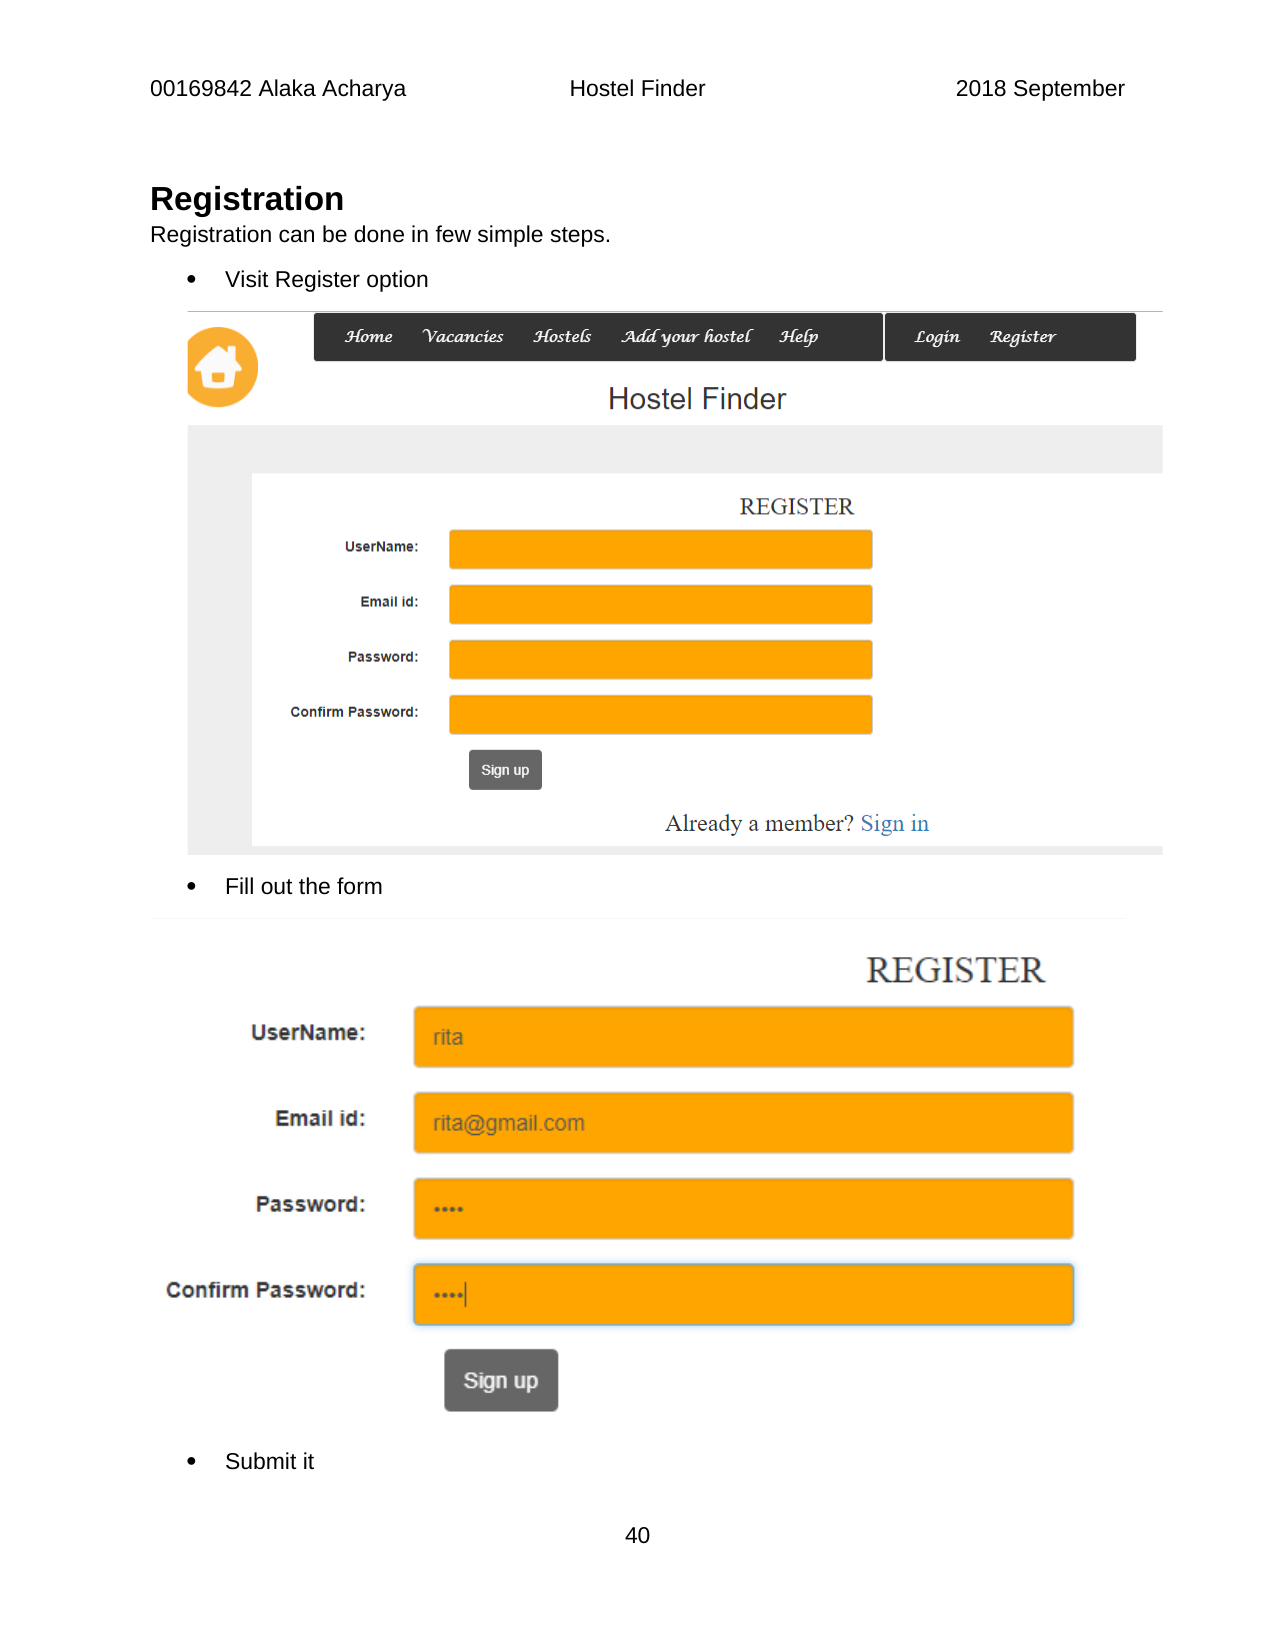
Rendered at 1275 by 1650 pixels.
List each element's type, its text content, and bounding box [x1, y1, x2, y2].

list Fill out the form [187, 873, 1125, 899]
subtitle Registration [150, 179, 1125, 217]
picture [150, 918, 1125, 1429]
picture [187, 310, 1163, 855]
list Visit Register option [187, 266, 1125, 292]
text Registration can be done in few simple steps. [150, 221, 1125, 247]
list Submit it [187, 1448, 1125, 1474]
